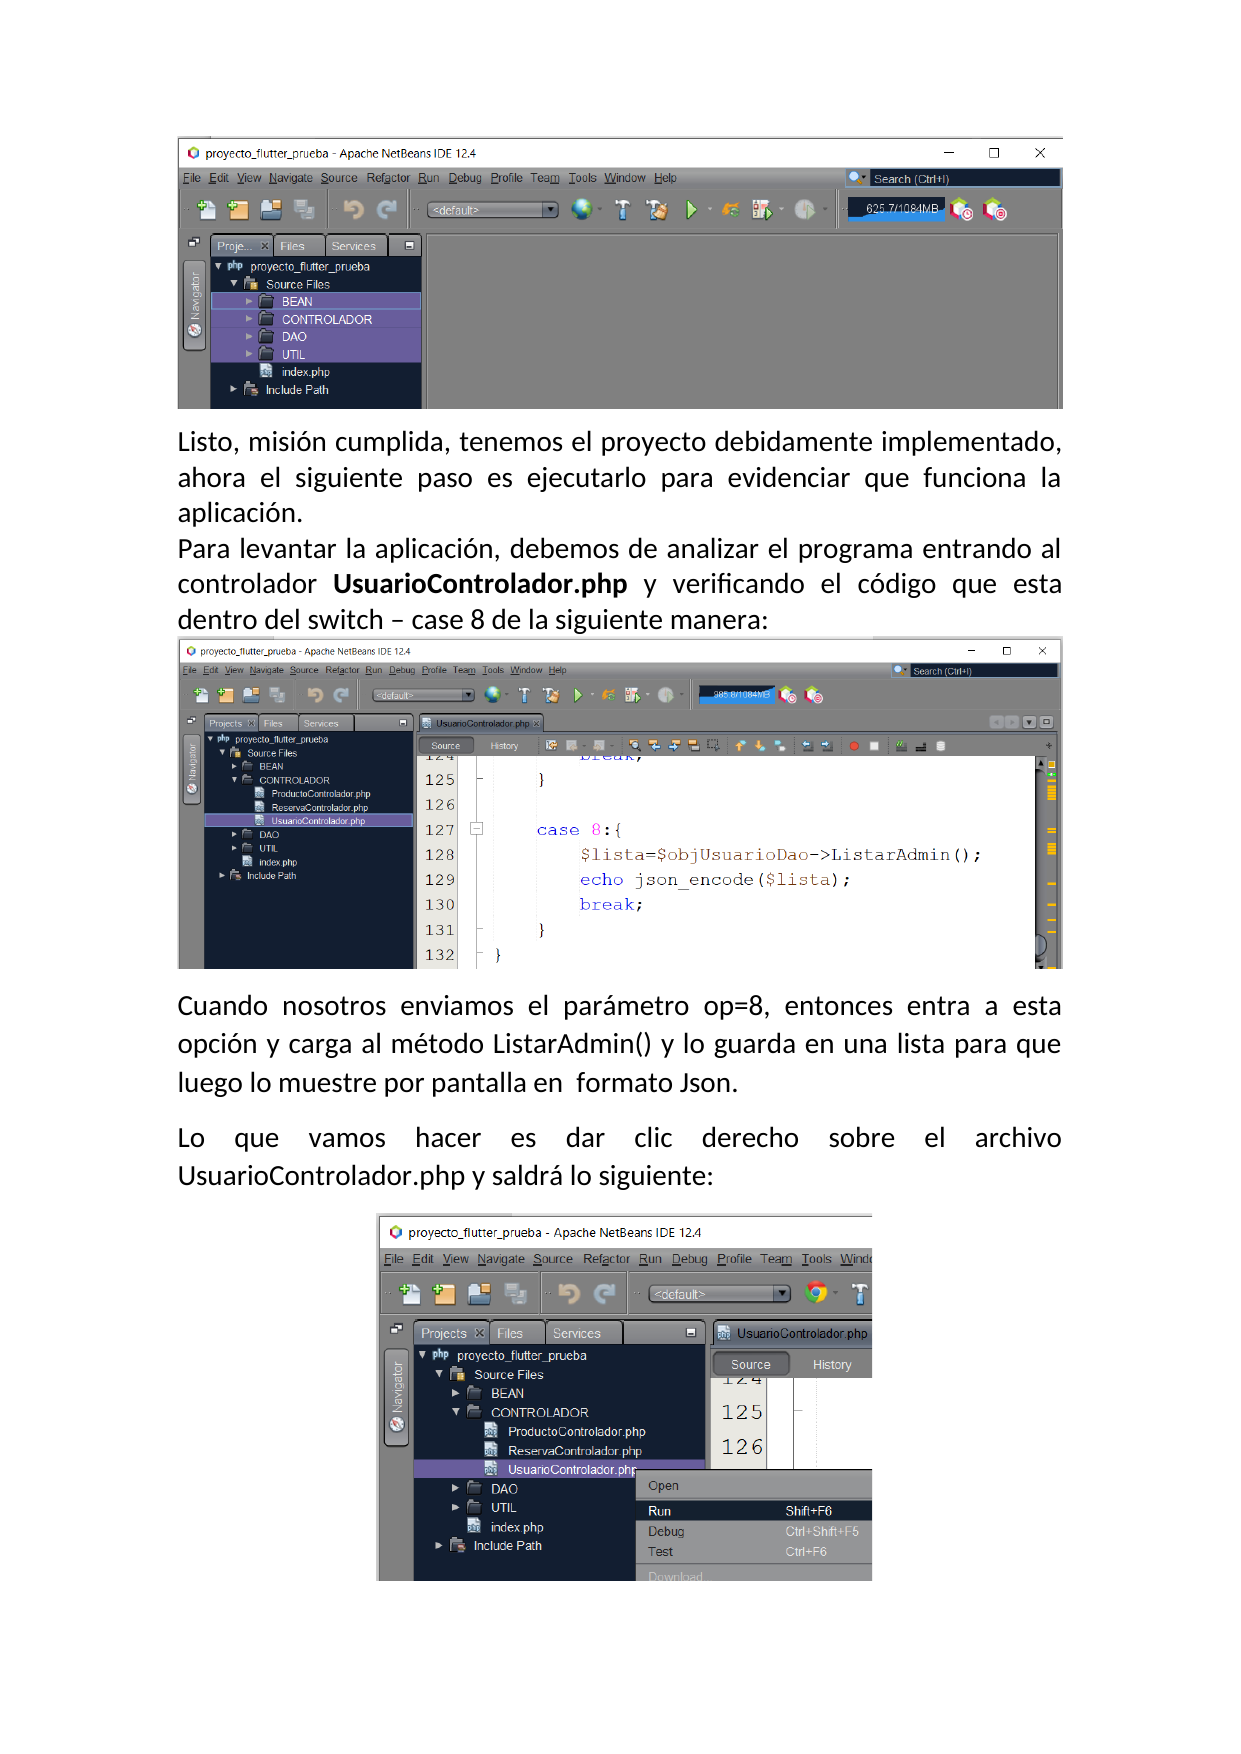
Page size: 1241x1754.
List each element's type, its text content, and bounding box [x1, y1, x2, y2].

text Cuando nosotros enviamos el parámetro op=8, entonces entra a esta opción y carga al método ListarAdmin() y lo guarda en una lista para que luego lo muestre por pantalla en formato Json. [177, 987, 1063, 1099]
picture [177, 636, 1063, 969]
text Listo, misión cumplida, tenemos el proyecto debidamente implementado, ahora el siguiente paso es ejecutarlo para evidenciar que funciona la aplicación. [177, 423, 1063, 530]
text Para levantar la aplicación, debemos de analizar el programa entrando al controlador UsuarioControlador.php y verificando el código que esta dentro del switch – case 8 de la siguiente manera: [177, 530, 1063, 636]
picture [177, 136, 1063, 409]
picture [376, 1213, 873, 1581]
text Lo que vamos hacer es dar clic derecho sobre el archivo UsuarioControlador.php y saldrá lo siguiente: [177, 1119, 1063, 1193]
